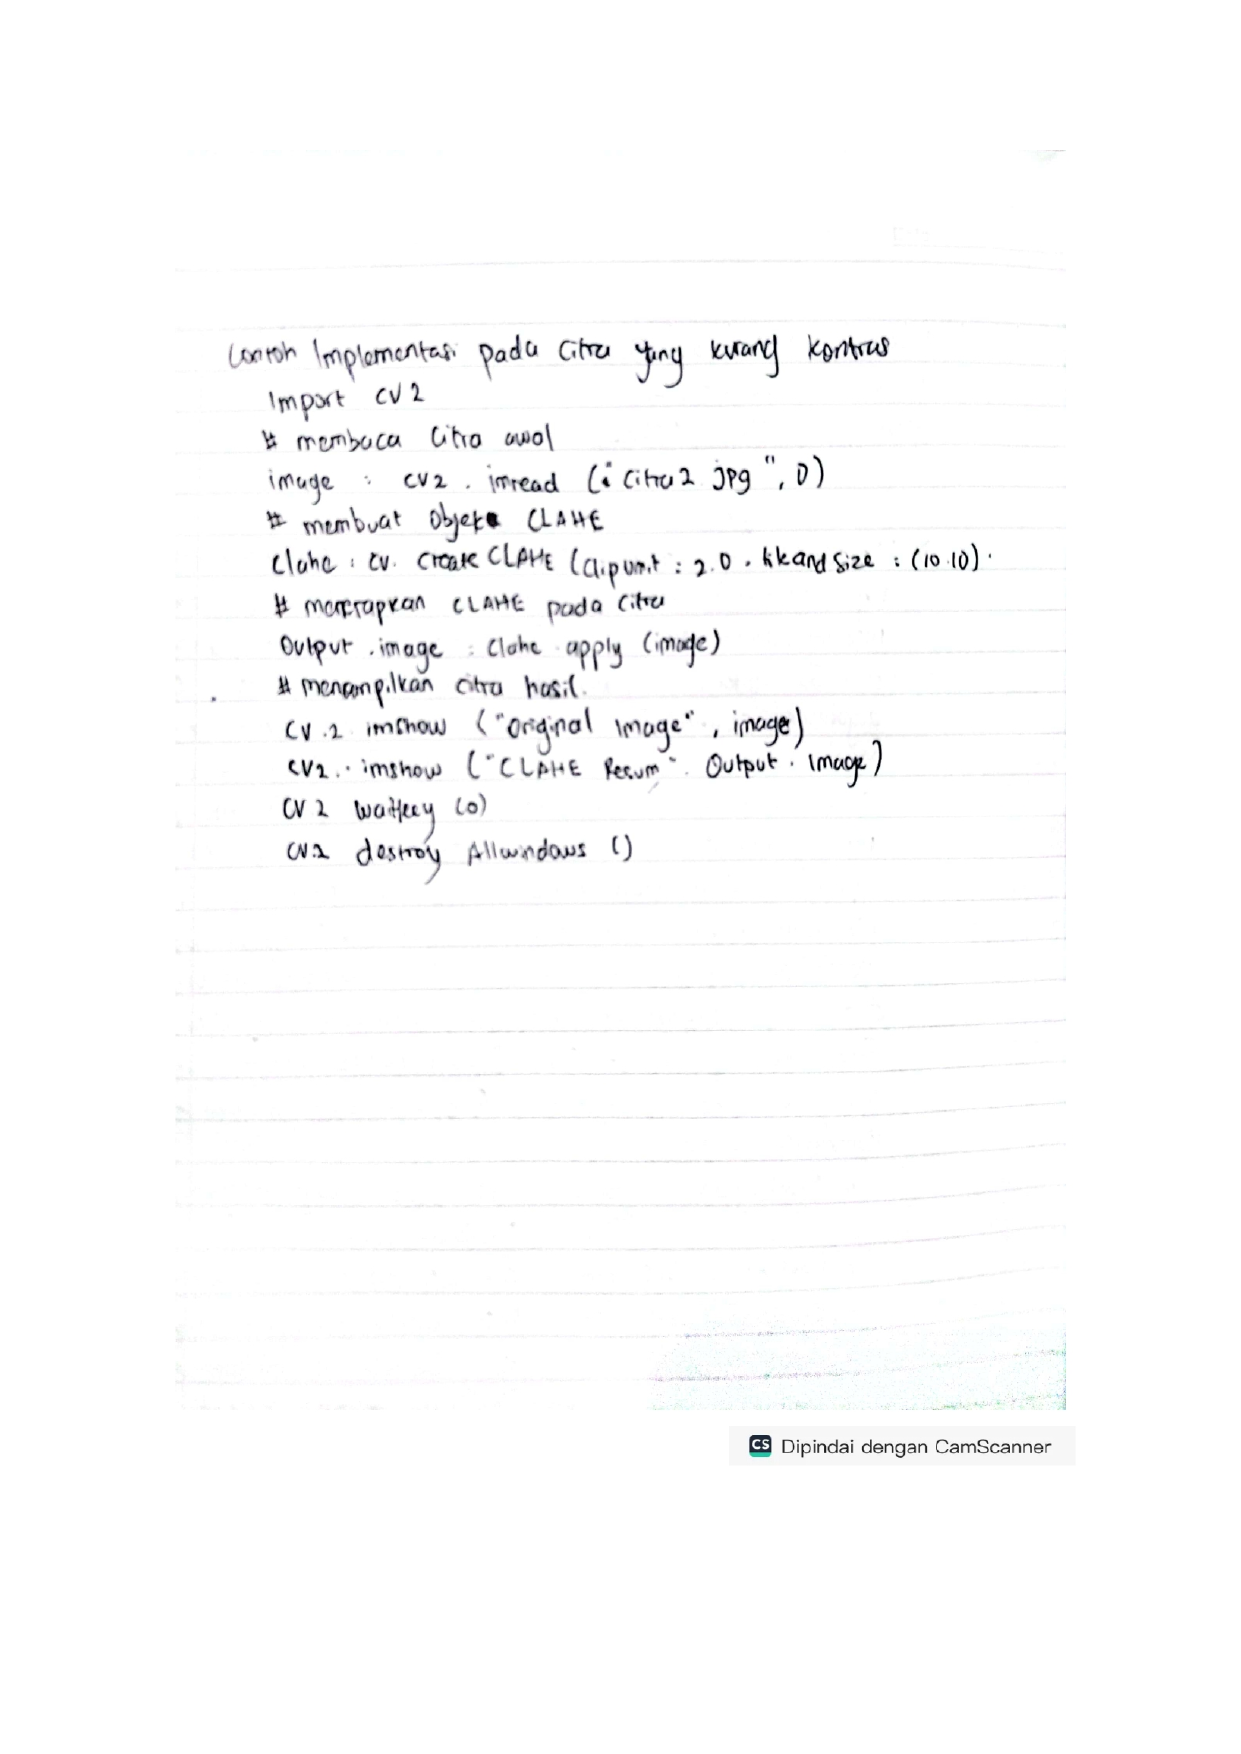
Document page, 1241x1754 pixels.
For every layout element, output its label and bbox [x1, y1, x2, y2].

picture [150, 150, 1091, 1481]
